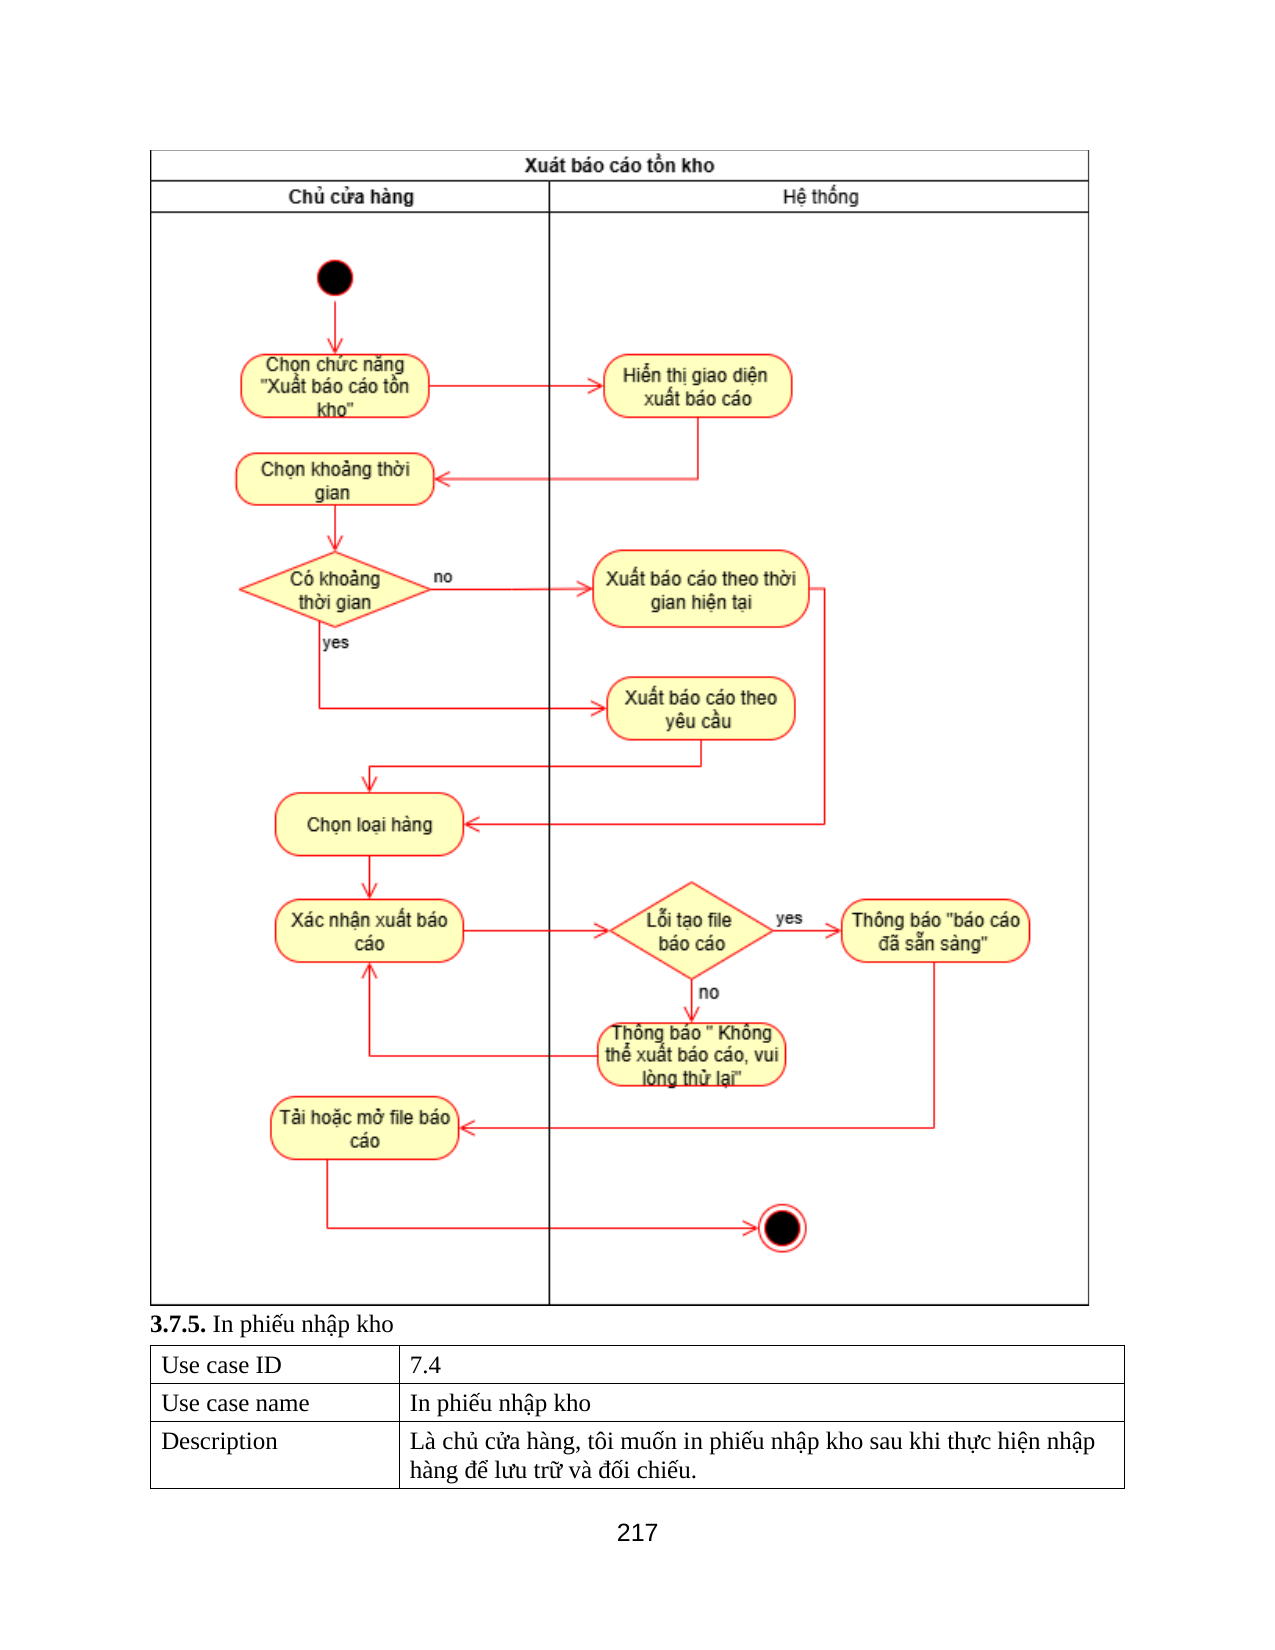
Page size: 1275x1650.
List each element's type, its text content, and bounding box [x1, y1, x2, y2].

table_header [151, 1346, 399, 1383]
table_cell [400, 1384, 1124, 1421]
subtitle In phiếu nhập kho [150, 1309, 1125, 1338]
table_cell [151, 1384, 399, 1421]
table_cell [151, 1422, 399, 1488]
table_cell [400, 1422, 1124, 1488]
picture [150, 150, 1090, 1306]
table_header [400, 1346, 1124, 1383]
